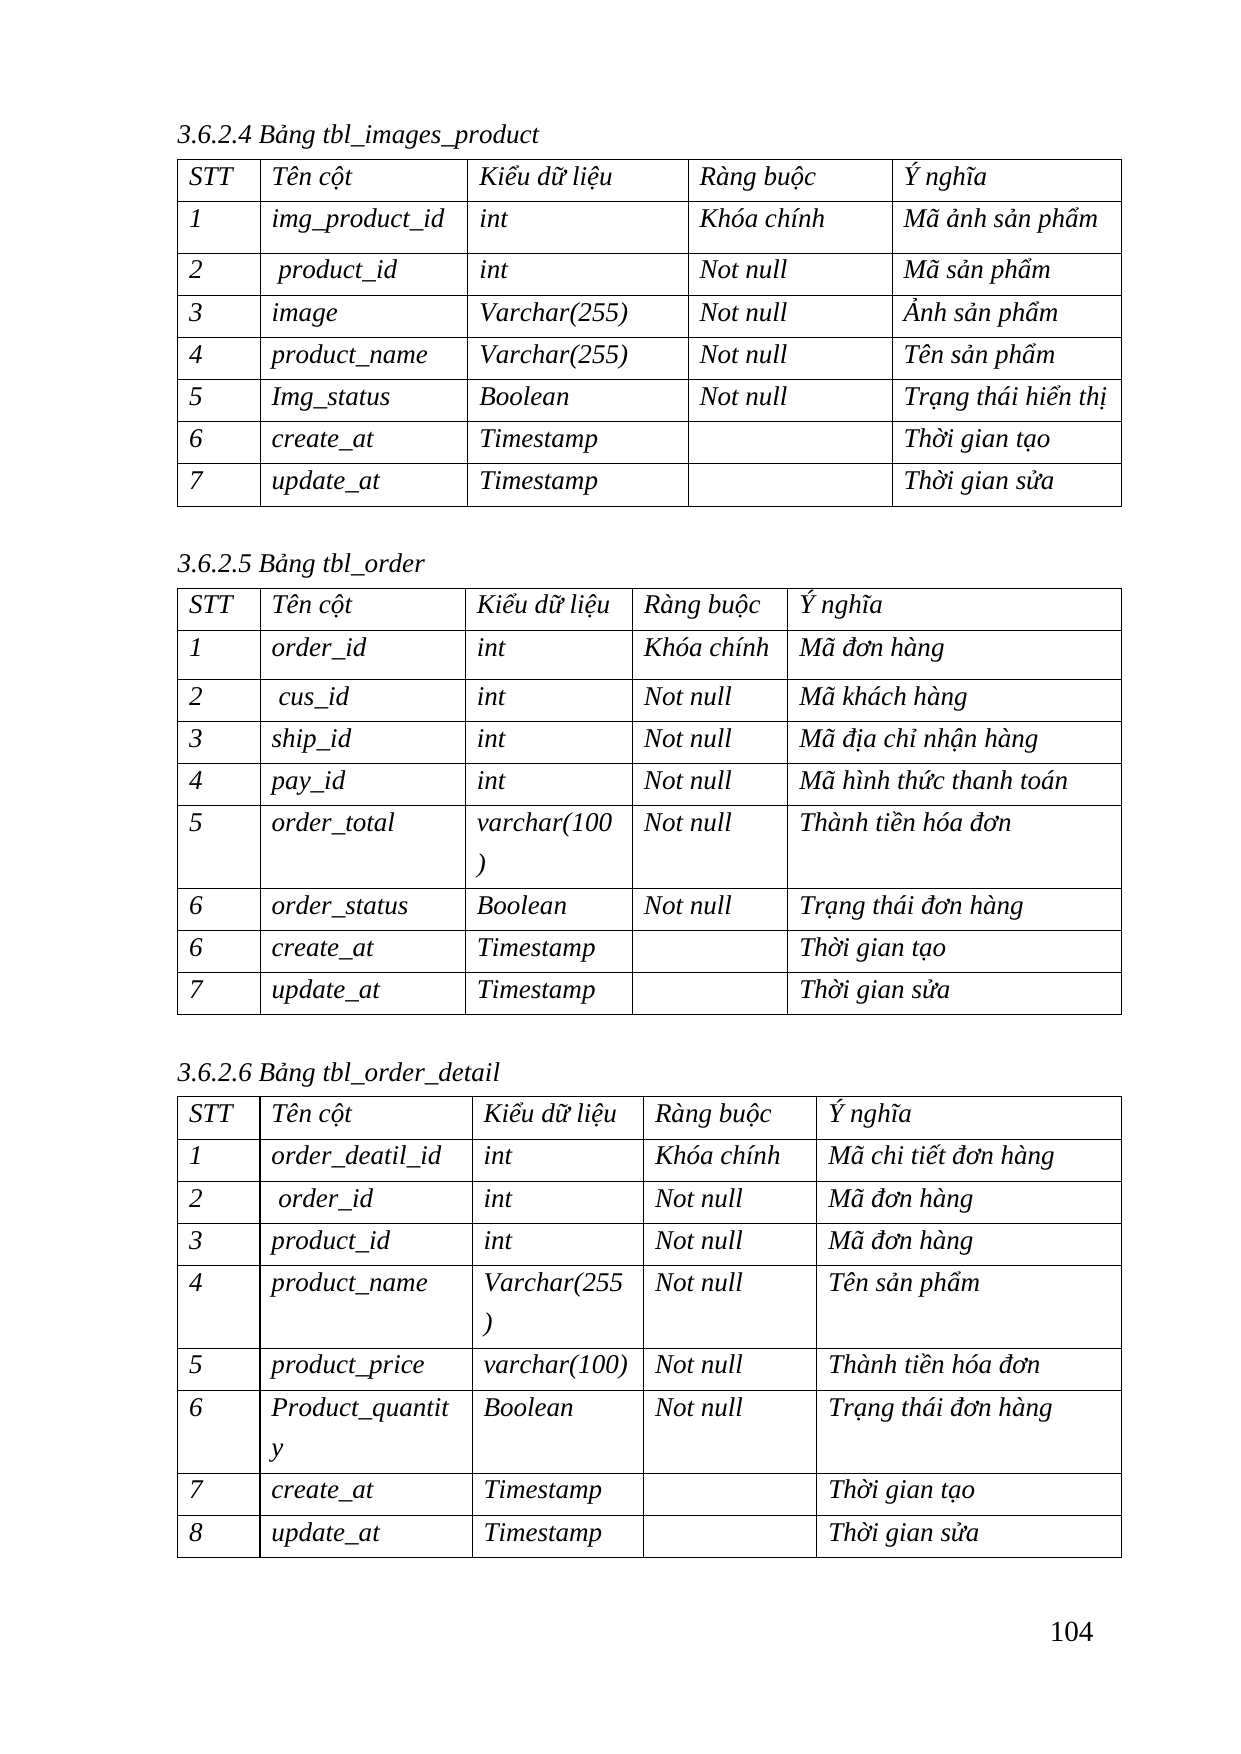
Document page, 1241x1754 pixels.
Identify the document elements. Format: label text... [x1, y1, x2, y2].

table_cell 3 [178, 296, 260, 337]
table_cell Not null [633, 722, 787, 763]
table_cell 7 [178, 973, 260, 1014]
table_cell Thành tiền hóa đơn [817, 1349, 1121, 1390]
table_cell Khóa chính [644, 1140, 816, 1181]
table_cell varchar(100) [473, 1349, 643, 1390]
table_cell 1 [178, 631, 260, 679]
table_cell Boolean [466, 889, 632, 930]
table_header Kiểu dữ liệu [466, 589, 632, 629]
table_cell order_status [261, 889, 465, 930]
table_cell Mã chi tiết đơn hàng [817, 1140, 1121, 1181]
table_cell product_name [261, 338, 467, 379]
table_cell 1 [178, 1140, 259, 1181]
table_cell Thời gian tạo [817, 1474, 1121, 1514]
table_cell Thời gian tạo [893, 422, 1121, 463]
table_cell int [468, 254, 688, 294]
table_cell 1 [178, 202, 260, 252]
table_cell update_at [261, 973, 465, 1014]
table_cell [689, 422, 892, 463]
table_cell update_at [261, 1516, 472, 1557]
table_cell Not null [644, 1182, 816, 1223]
table_cell create_at [261, 422, 467, 463]
table_cell 3 [178, 1224, 259, 1265]
table_header Ràng buộc [689, 160, 892, 201]
table_cell int [466, 764, 632, 805]
table_cell Thời gian sửa [817, 1516, 1121, 1557]
table_cell Tên sản phẩm [893, 338, 1121, 379]
table_cell Mã khách hàng [788, 680, 1121, 721]
table_cell Trạng thái hiển thị [893, 380, 1121, 421]
table_cell 3 [178, 722, 260, 763]
table_cell Thời gian tạo [788, 931, 1121, 972]
table_cell Tên sản phẩm [817, 1266, 1121, 1348]
table_cell [633, 973, 787, 1014]
table_cell Khóa chính [633, 631, 787, 679]
table_cell [644, 1474, 816, 1514]
table_header Ràng buộc [644, 1097, 816, 1138]
text 3.6.2.4 Bảng tbl_images_product [177, 118, 1122, 149]
table_cell ship_id [261, 722, 465, 763]
table_cell Mã đơn hàng [788, 631, 1121, 679]
table_cell [689, 464, 892, 506]
table_cell 2 [178, 1182, 259, 1223]
table_cell pay_id [261, 764, 465, 805]
table_cell Mã địa chỉ nhận hàng [788, 722, 1121, 763]
table_cell int [473, 1140, 643, 1181]
table_cell Boolean [473, 1391, 643, 1472]
table_cell int [473, 1224, 643, 1265]
table_header Tên cột [261, 1097, 472, 1138]
table_cell Varchar(255) [468, 338, 688, 379]
table_cell Timestamp [466, 931, 632, 972]
table_cell Not null [689, 296, 892, 337]
table_cell Not null [644, 1224, 816, 1265]
table_cell Mã sản phẩm [893, 254, 1121, 294]
table_cell Varchar(255) [468, 296, 688, 337]
table_header Kiểu dữ liệu [473, 1097, 643, 1138]
table_cell Thành tiền hóa đơn [788, 806, 1121, 888]
table_header Ý nghĩa [817, 1097, 1121, 1138]
table_cell product_name [261, 1266, 472, 1348]
table_cell 5 [178, 1349, 259, 1390]
table_cell Khóa chính [689, 202, 892, 252]
table_cell Not null [633, 889, 787, 930]
table_header Ràng buộc [633, 589, 787, 629]
table_cell int [466, 631, 632, 679]
table_cell 4 [178, 338, 260, 379]
table_cell varchar(100) [466, 806, 632, 888]
table_cell Product_quantity [261, 1391, 472, 1472]
table_header Tên cột [261, 589, 465, 629]
table_cell Not null [644, 1391, 816, 1472]
table_header Kiểu dữ liệu [468, 160, 688, 201]
table_cell Mã đơn hàng [817, 1224, 1121, 1265]
table_cell Not null [633, 764, 787, 805]
table_cell Timestamp [468, 422, 688, 463]
table_header STT [178, 1097, 259, 1138]
table_cell Mã đơn hàng [817, 1182, 1121, 1223]
table_cell 2 [178, 680, 260, 721]
table_cell 7 [178, 464, 260, 506]
table_cell update_at [261, 464, 467, 506]
table_cell create_at [261, 931, 465, 972]
table_cell Mã ảnh sản phẩm [893, 202, 1121, 252]
table_cell Not null [689, 254, 892, 294]
table_cell Ảnh sản phẩm [893, 296, 1121, 337]
table_cell 5 [178, 806, 260, 888]
table_cell order_id [261, 1182, 472, 1223]
table_cell 6 [178, 422, 260, 463]
table_cell Thời gian sửa [893, 464, 1121, 506]
table_cell create_at [261, 1474, 472, 1514]
table_cell 6 [178, 1391, 259, 1472]
table_cell image [261, 296, 467, 337]
table_cell 8 [178, 1516, 259, 1557]
table_cell Not null [644, 1349, 816, 1390]
table_cell cus_id [261, 680, 465, 721]
table_cell Timestamp [468, 464, 688, 506]
table_header Ý nghĩa [893, 160, 1121, 201]
table_cell Not null [644, 1266, 816, 1348]
table_cell product_id [261, 1224, 472, 1265]
table_cell Timestamp [473, 1516, 643, 1557]
table_cell 7 [178, 1474, 259, 1514]
table_cell product_id [261, 254, 467, 294]
text 3.6.2.6 Bảng tbl_order_detail [177, 1056, 1122, 1087]
table_cell Not null [633, 680, 787, 721]
text 3.6.2.5 Bảng tbl_order [177, 547, 1122, 578]
table_cell order_id [261, 631, 465, 679]
table_cell 2 [178, 254, 260, 294]
table_cell int [466, 680, 632, 721]
table_cell int [473, 1182, 643, 1223]
table_cell Mã hình thức thanh toán [788, 764, 1121, 805]
table_header Tên cột [261, 160, 467, 201]
table_cell order_deatil_id [261, 1140, 472, 1181]
table_header STT [178, 589, 260, 629]
table_cell Not null [633, 806, 787, 888]
table_cell Thời gian sửa [788, 973, 1121, 1014]
table_cell 4 [178, 1266, 259, 1348]
table_cell 6 [178, 931, 260, 972]
table_cell 6 [178, 889, 260, 930]
table_cell 5 [178, 380, 260, 421]
table_cell Varchar(255) [473, 1266, 643, 1348]
table_cell Timestamp [466, 973, 632, 1014]
table_cell Img_status [261, 380, 467, 421]
table_cell Trạng thái đơn hàng [788, 889, 1121, 930]
table_cell img_product_id [261, 202, 467, 252]
table_cell Not null [689, 380, 892, 421]
table_cell Not null [689, 338, 892, 379]
table_cell 4 [178, 764, 260, 805]
table_cell int [468, 202, 688, 252]
table_header STT [178, 160, 260, 201]
table_cell [633, 931, 787, 972]
table_cell product_price [261, 1349, 472, 1390]
table_cell Trạng thái đơn hàng [817, 1391, 1121, 1472]
table_cell int [466, 722, 632, 763]
table_cell Timestamp [473, 1474, 643, 1514]
table_cell Boolean [468, 380, 688, 421]
table_cell order_total [261, 806, 465, 888]
table_header Ý nghĩa [788, 589, 1121, 629]
table_cell [644, 1516, 816, 1557]
